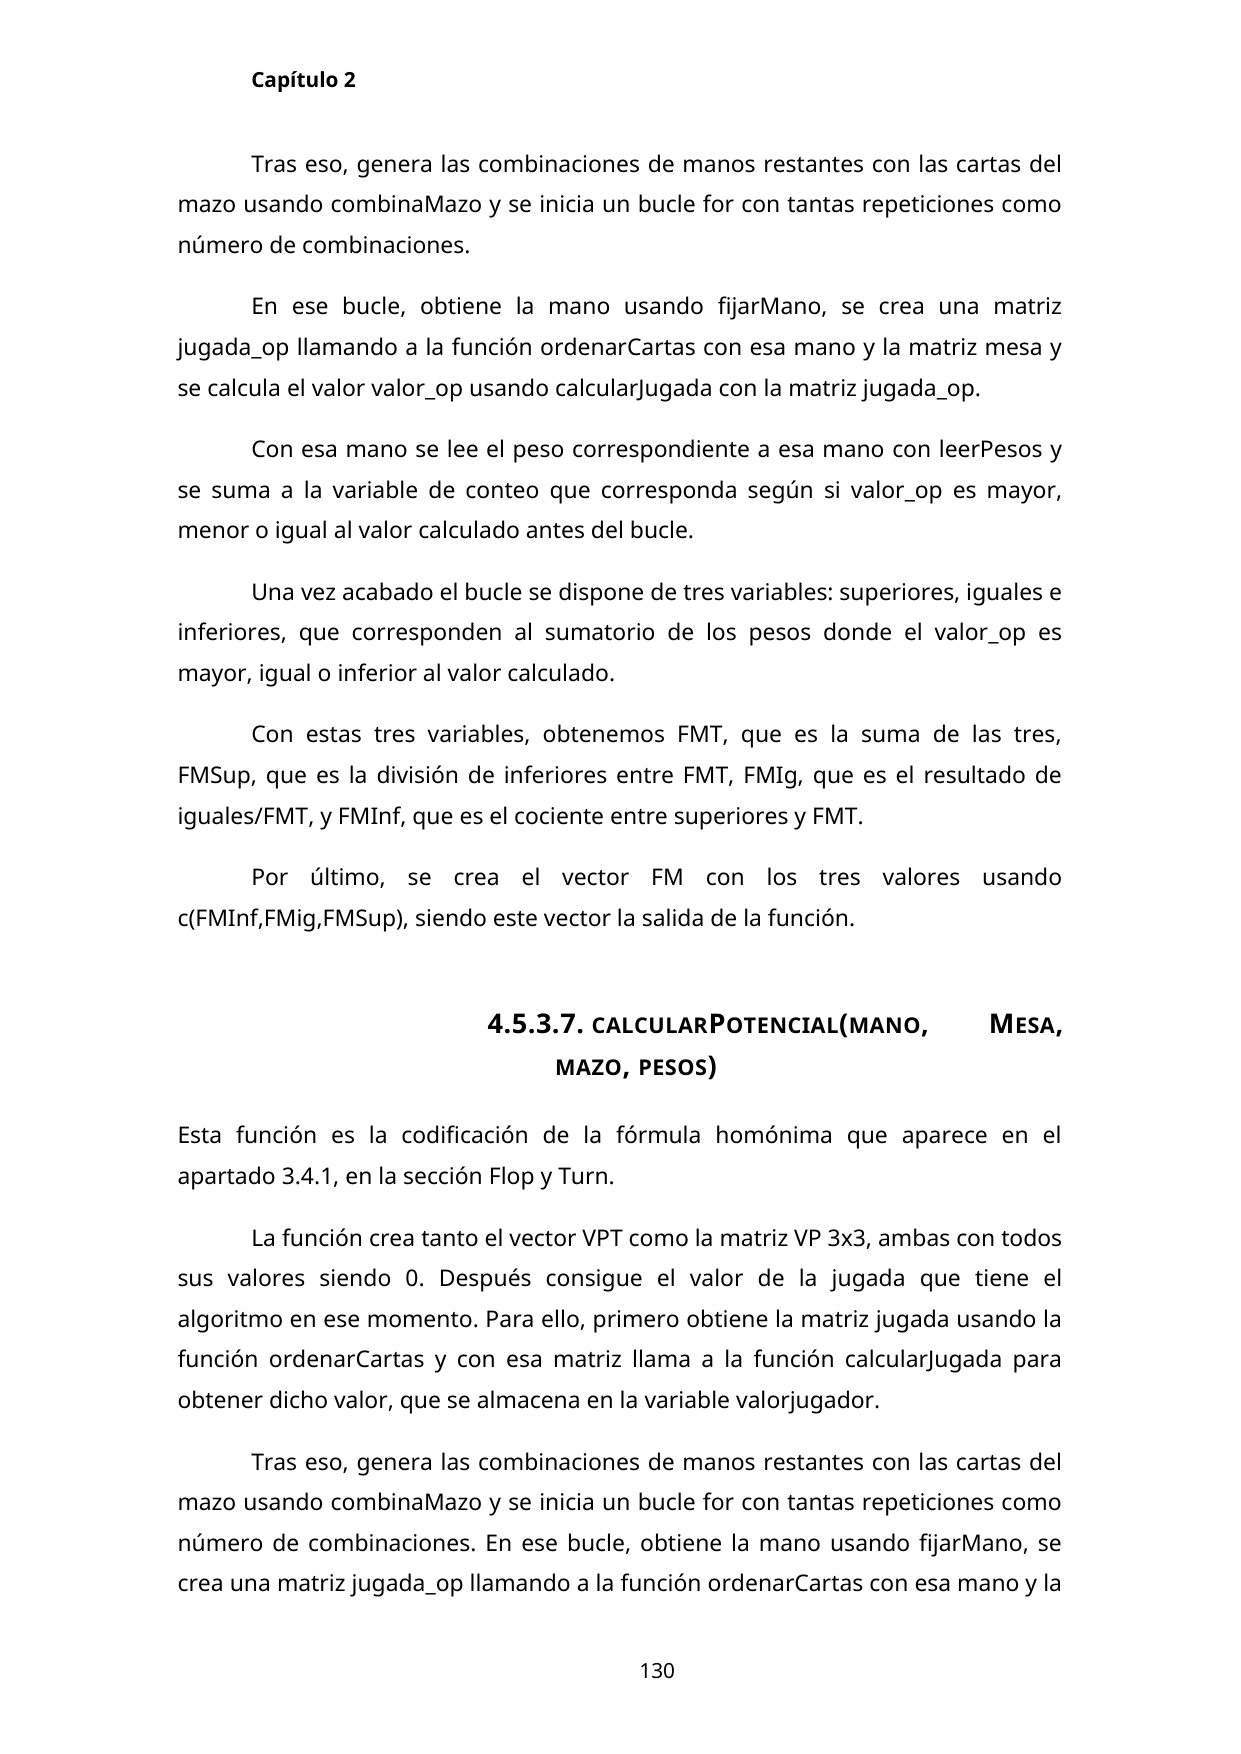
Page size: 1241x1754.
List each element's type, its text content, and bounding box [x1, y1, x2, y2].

text En ese bucle, obtiene la mano usando fijarMano, se crea una matriz jugada_op llamando a la función ordenarCartas con esa mano y la matriz mesa y se calcula el valor valor_op usando calcularJugada con la matriz jugada_op. [177, 290, 1063, 403]
text La función crea tanto el vector VPT como la matriz VP 3x3, ambas con todos sus valores siendo 0. Después consigue el valor de la jugada que tiene el algoritmo en ese momento. Para ello, primero obtiene la matriz jugada usando la función ordenarCartas y con esa matriz llama a la función calcularJugada para obtener dicho valor, que se almacena en la variable valorjugador. [177, 1222, 1063, 1415]
text Tras eso, genera las combinaciones de manos restantes con las cartas del mazo usando combinaMazo y se inicia un bucle for con tantas repeticiones como número de combinaciones. [177, 148, 1063, 260]
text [177, 1446, 1063, 1599]
subtitle calcularPotencial(mano, Mesa, mazo, pesos) [487, 1005, 1063, 1083]
text Con esa mano se lee el peso correspondiente a esa mano con leerPesos y se suma a la variable de conteo que corresponda según si valor_op es mayor, menor o igual al valor calculado antes del bucle. [177, 433, 1063, 546]
text Con estas tres variables, obtenemos FMT, que es la suma de las tres, FMSup, que es la división de inferiores entre FMT, FMIg, que es el resultado de iguales/FMT, y FMInf, que es el cociente entre superiores y FMT. [177, 718, 1063, 831]
text Esta función es la codificación de la fórmula homónima que aparece en el apartado 3.4.1, en la sección Flop y Turn. [177, 1119, 1063, 1191]
text Por último, se crea el vector FM con los tres valores usando c(FMInf,FMig,FMSup), siendo este vector la salida de la función. [177, 861, 1063, 933]
text Una vez acabado el bucle se dispone de tres variables: superiores, iguales e inferiores, que corresponden al sumatorio de los pesos donde el valor_op es mayor, igual o inferior al valor calculado. [177, 576, 1063, 688]
